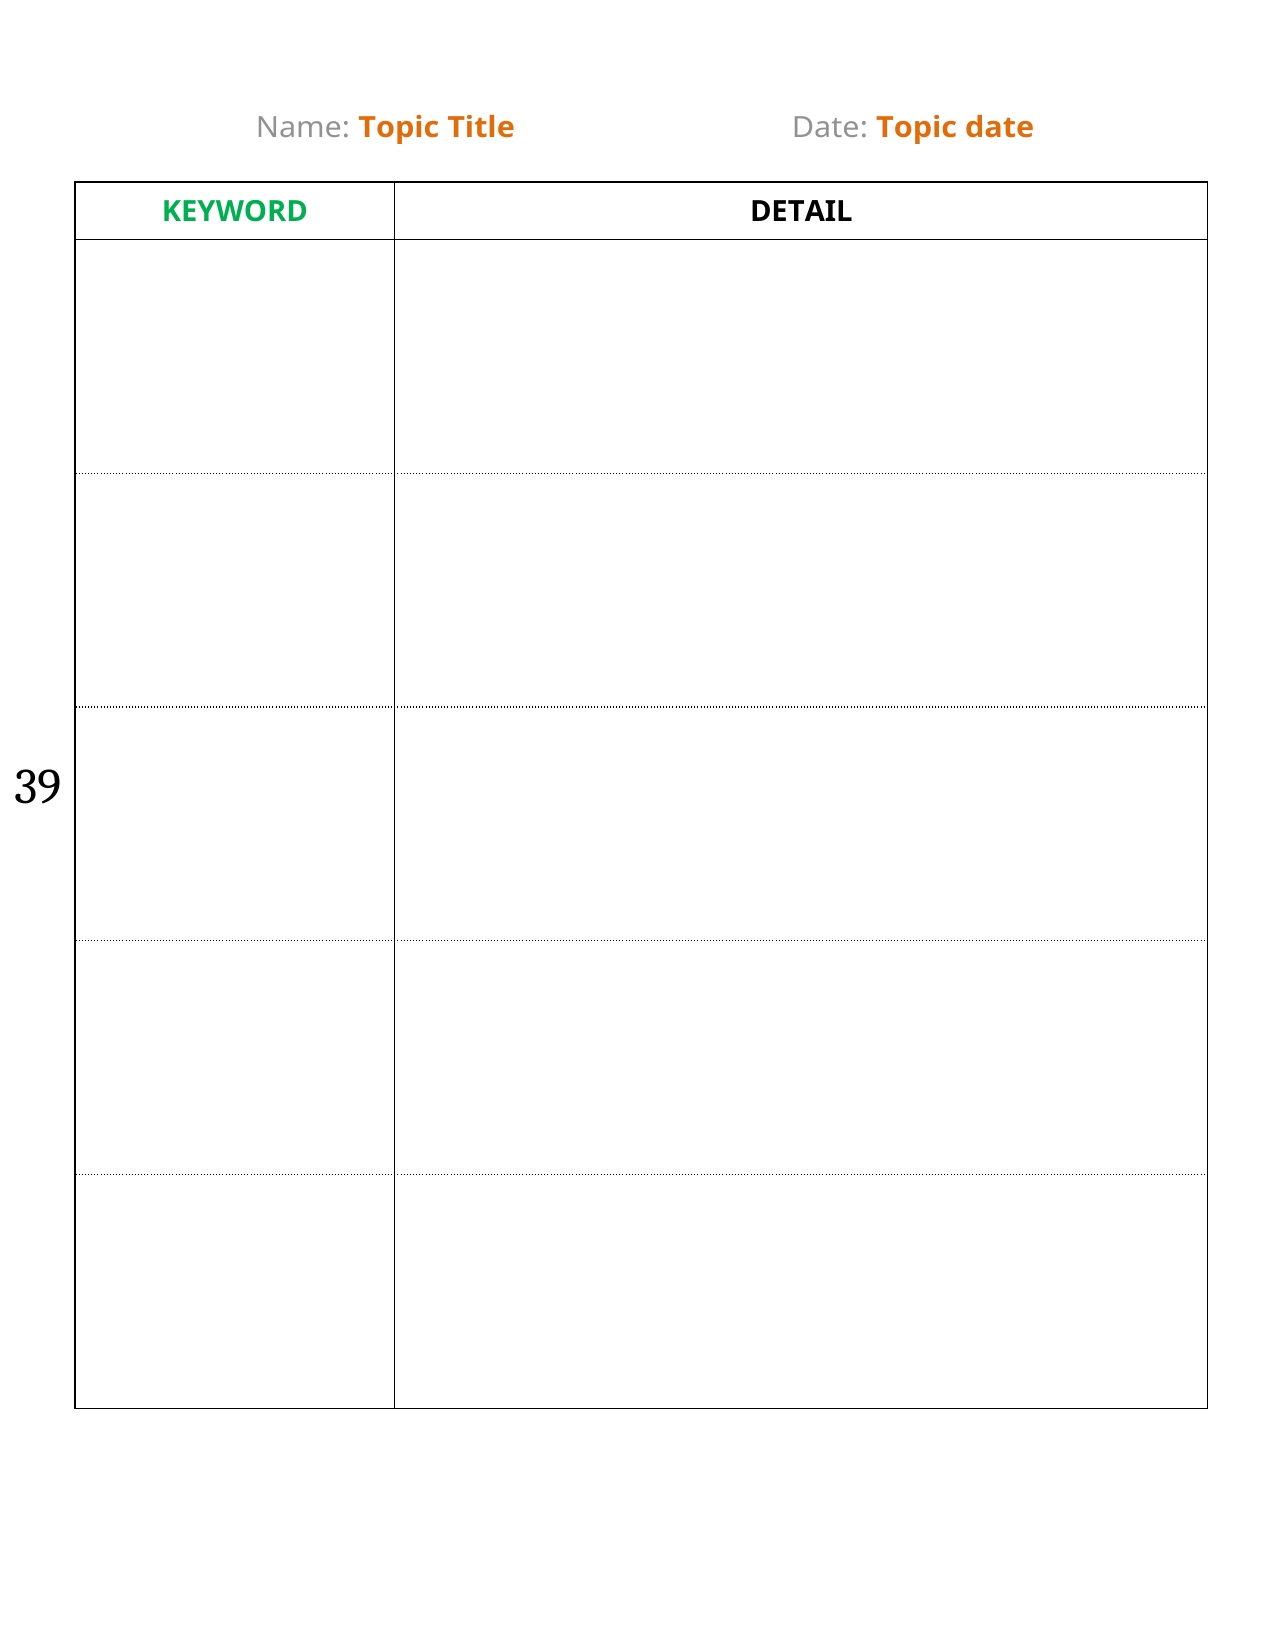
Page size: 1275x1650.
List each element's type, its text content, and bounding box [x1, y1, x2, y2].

table_cell [395, 940, 1207, 1174]
table_cell [76, 940, 394, 1174]
table_cell [76, 240, 394, 472]
table_cell [395, 1174, 1207, 1408]
text Name: Topic Title Date: Topic date [89, 106, 1200, 146]
table_cell [395, 473, 1207, 706]
table_cell [76, 473, 394, 706]
table_cell [395, 706, 1207, 940]
table_header DETAIL [395, 183, 1207, 239]
table_cell [76, 706, 394, 940]
table_cell [76, 1174, 394, 1408]
table_header KEYWORD [76, 183, 394, 239]
table_cell [395, 240, 1207, 472]
